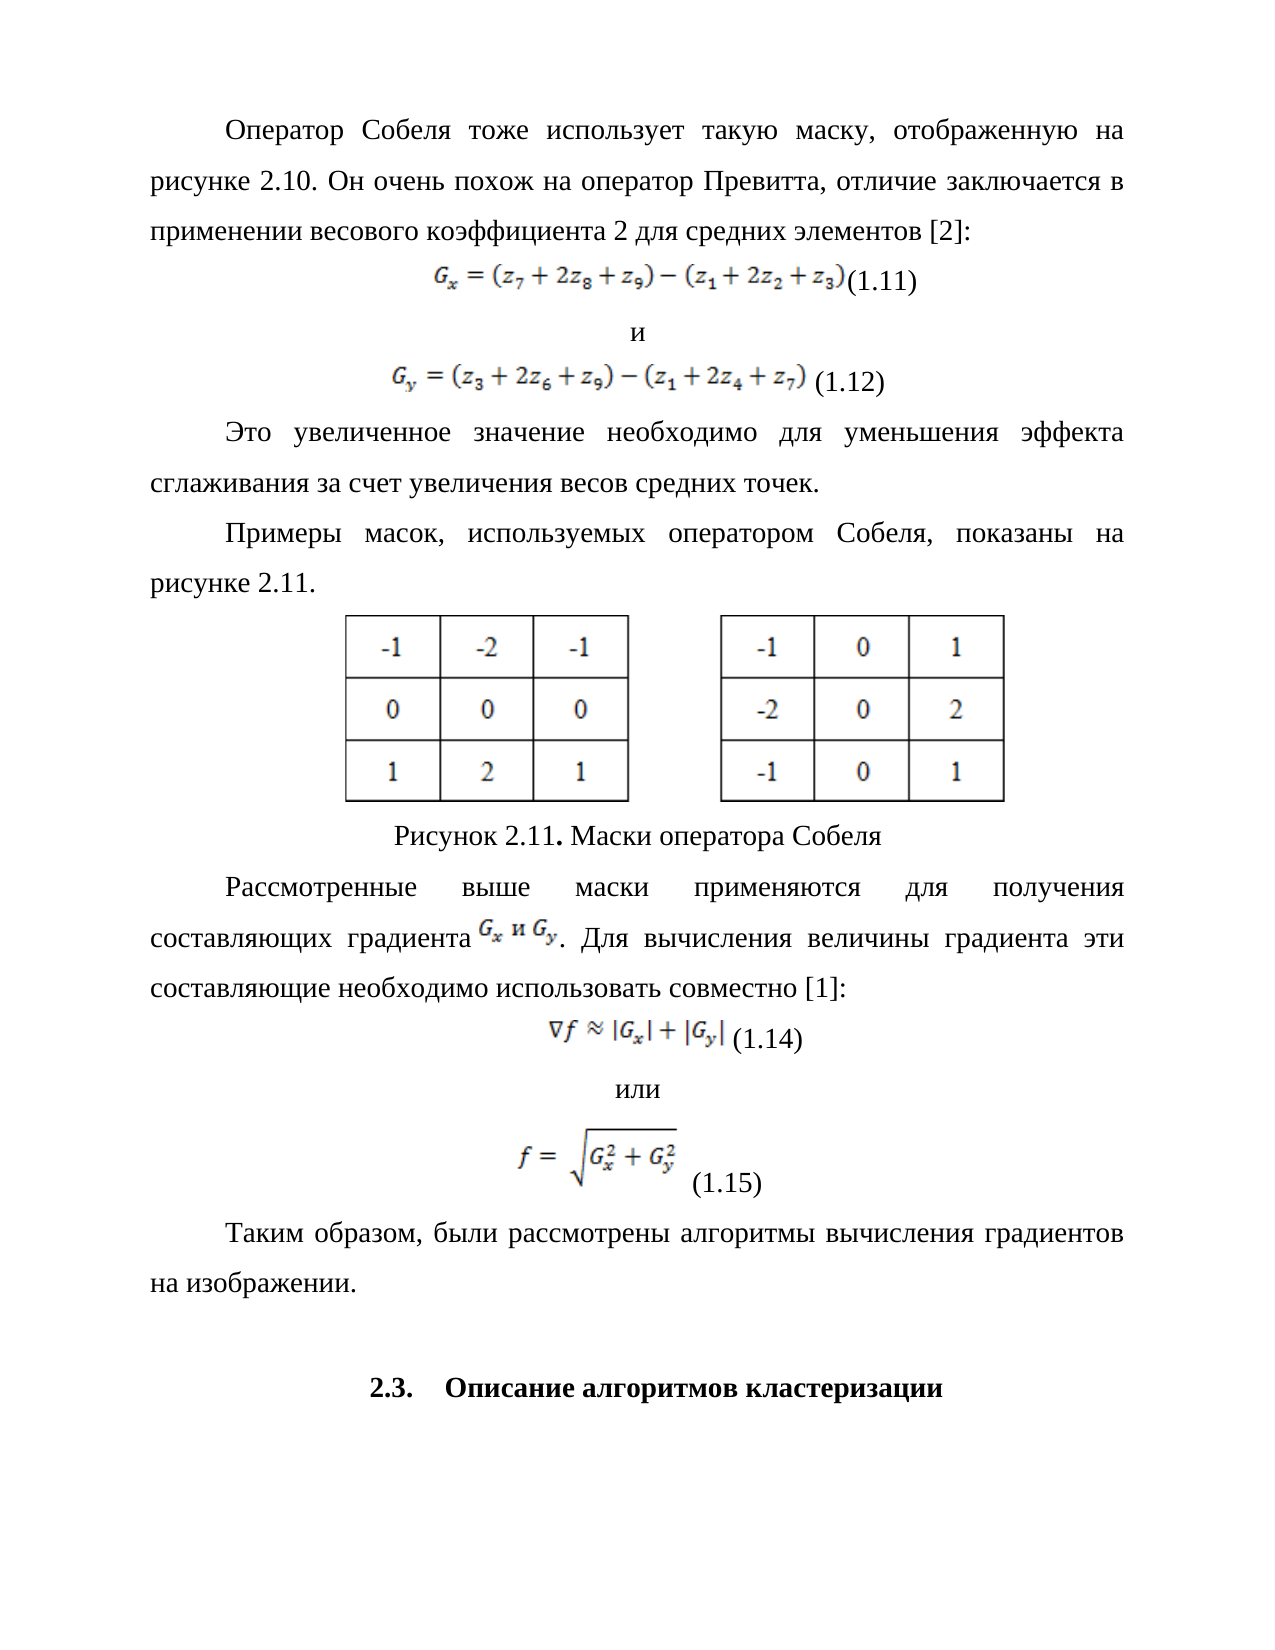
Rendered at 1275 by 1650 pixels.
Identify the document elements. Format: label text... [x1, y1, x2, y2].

subtitle Описание алгоритмов кластеризации [187, 1370, 1125, 1404]
text Примеры масок, используемых оператором Собеля, показаны на рисунке 2.11. [150, 515, 1125, 599]
picture [547, 1020, 726, 1049]
picture [390, 364, 808, 392]
picture [345, 615, 1005, 802]
picture [478, 918, 559, 947]
text Таким образом, были рассмотрены алгоритмы вычисления градиентов на изображении. [150, 1215, 1125, 1299]
text (1.11) и (1.12) [150, 263, 1125, 398]
text Рассмотренные выше маски применяются для получения составляющих градиента . Для вычисления величины градиента эти составляющие необходимо использовать совместно [1]: [150, 947, 1125, 1004]
text Оператор Собеля тоже использует такую маску, отображенную на рисунке 2.10. Он очень похож на оператор Превитта, отличие заключается в применении весового коэффициента 2 для средних элементов [2]: [150, 196, 1125, 247]
picture [512, 1121, 685, 1193]
picture [432, 264, 847, 291]
text (1.14) или (1.15) [150, 1020, 1125, 1198]
text Рассмотренные выше маски применяются для получения составляющих градиента . Для вычисления величины градиента эти составляющие необходимо использовать совместно [1]: [150, 869, 1125, 920]
text Это увеличенное значение необходимо для уменьшения эффекта сглаживания за счет увеличения весов средних точек. [150, 414, 1125, 498]
text Оператор Собеля тоже использует такую маску, отображенную на рисунке 2.10. Он очень похож на оператор Превитта, отличие заключается в применении весового коэффициента 2 для средних элементов [2]: [150, 112, 1125, 163]
